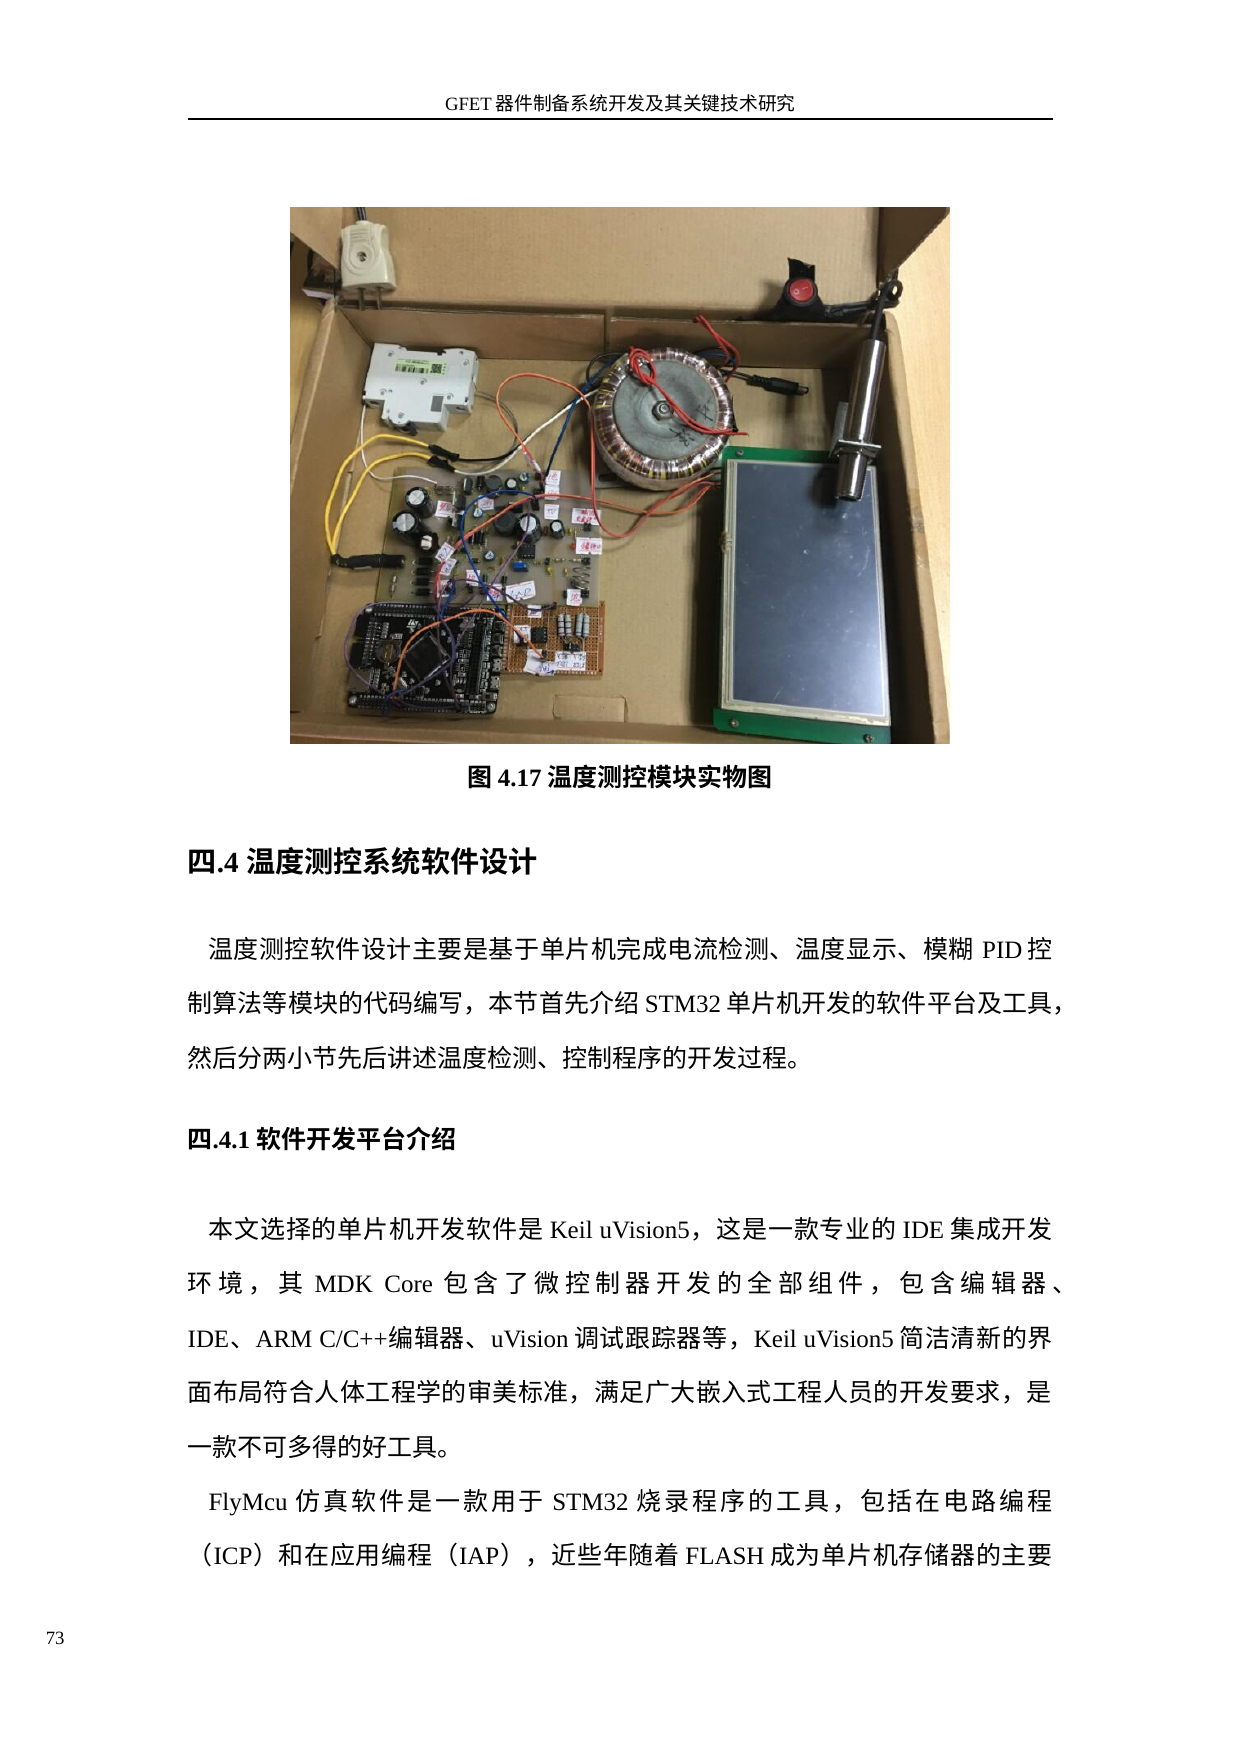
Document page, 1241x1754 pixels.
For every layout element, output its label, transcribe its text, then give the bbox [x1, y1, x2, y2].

subtitle 软件开发平台介绍 [187, 1120, 1053, 1156]
picture [290, 207, 951, 744]
text 温度测控软件设计主要是基于单片机完成电流检测、温度显示、模糊PID控制算法等模块的代码编写，本节首先介绍STM32单片机开发的软件平台及工具，然后分两小节先后讲述温度检测、控制程序的开发过程。 [187, 929, 1053, 1074]
subtitle 温度测控系统软件设计 [187, 839, 1053, 881]
text 图4.17 温度测控模块实物图 [187, 758, 1053, 794]
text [187, 1481, 1053, 1572]
text 本文选择的单片机开发软件是Keil uVision5，这是一款专业的IDE集成开发环境，其MDK Core包含了微控制器开发的全部组件，包含编辑器、IDE、ARM C/C++编辑器、uVision调试跟踪器等，Keil uVision5简洁清新的界面布局符合人体工程学的审美标准，满足广大嵌入式工程人员的开发要求，是一款不可多得的好工具。 [187, 1209, 1053, 1463]
